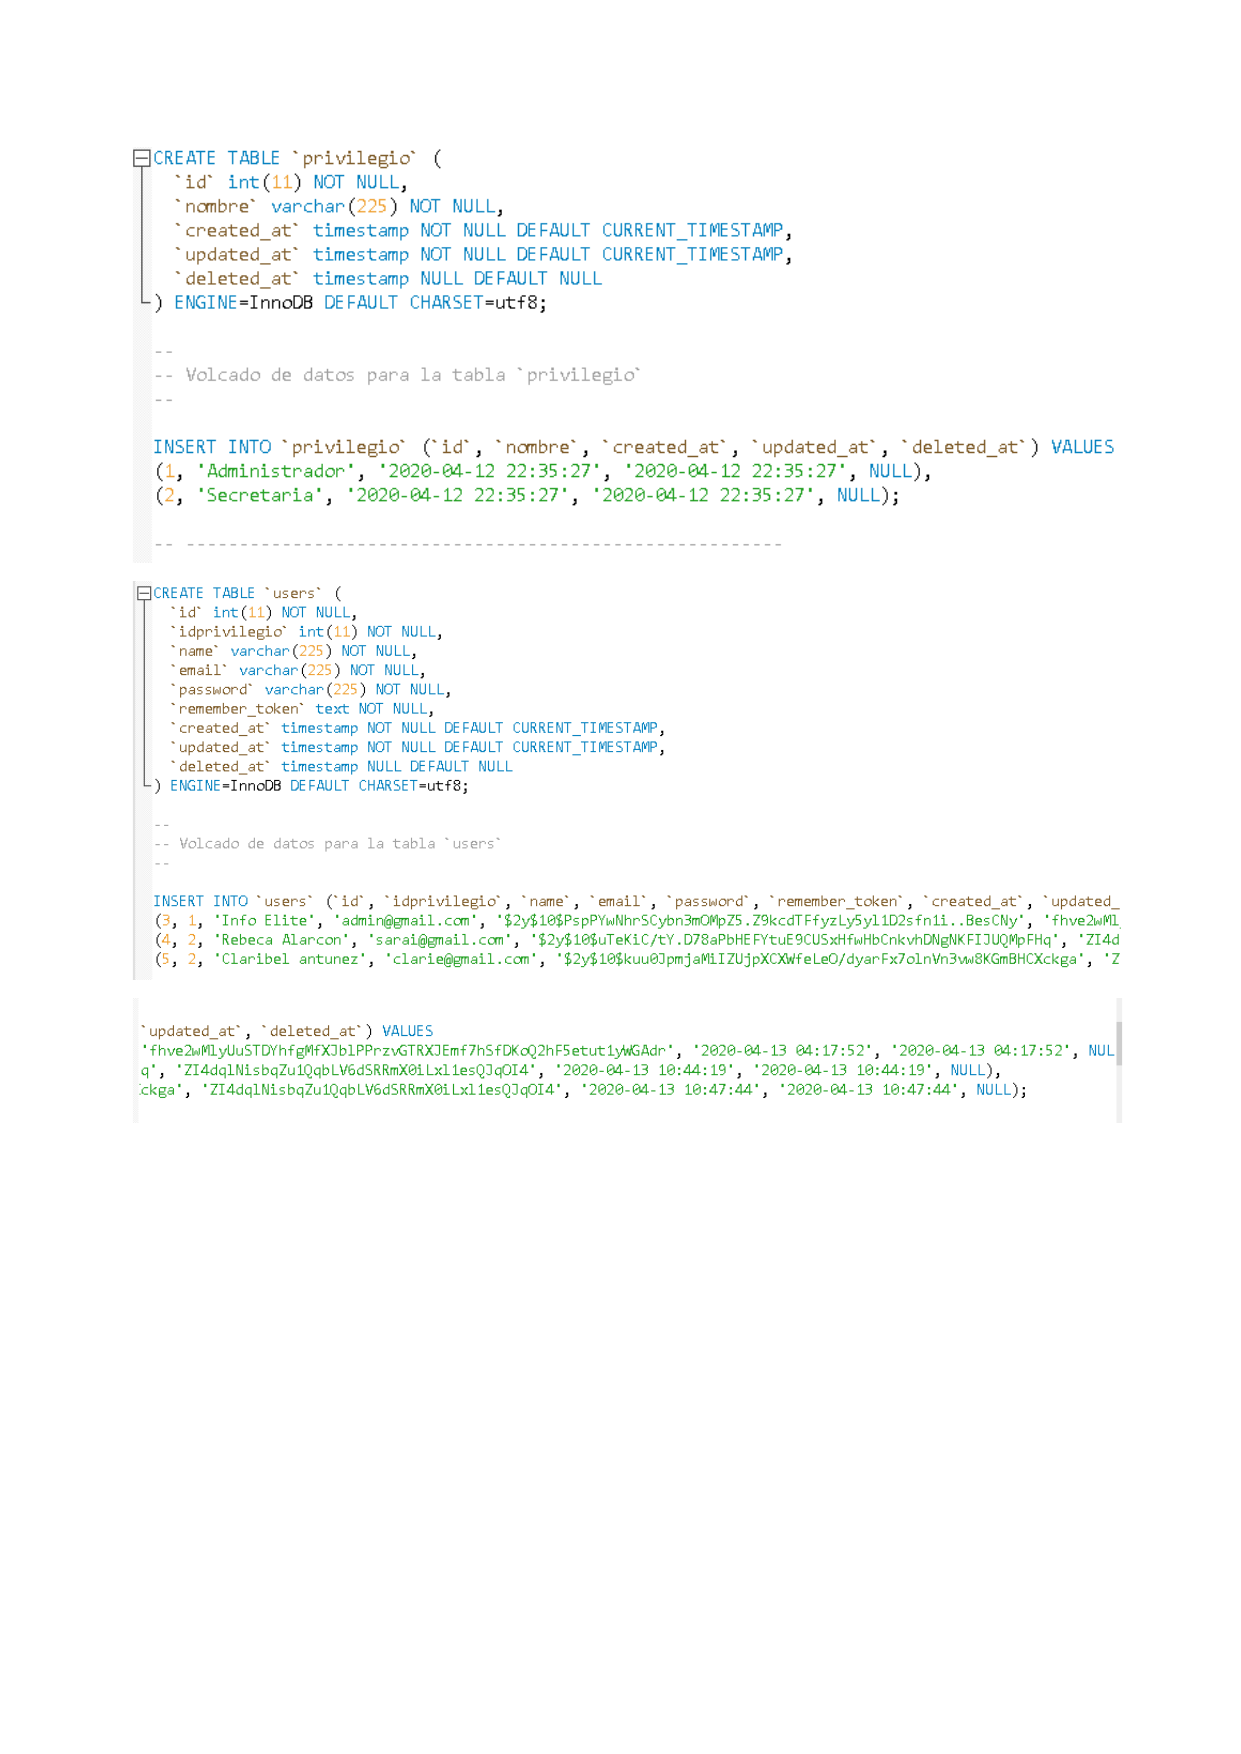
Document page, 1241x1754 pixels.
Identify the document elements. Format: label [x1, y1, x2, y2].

picture [132, 998, 1123, 1123]
picture [132, 147, 1123, 563]
picture [132, 581, 1123, 980]
